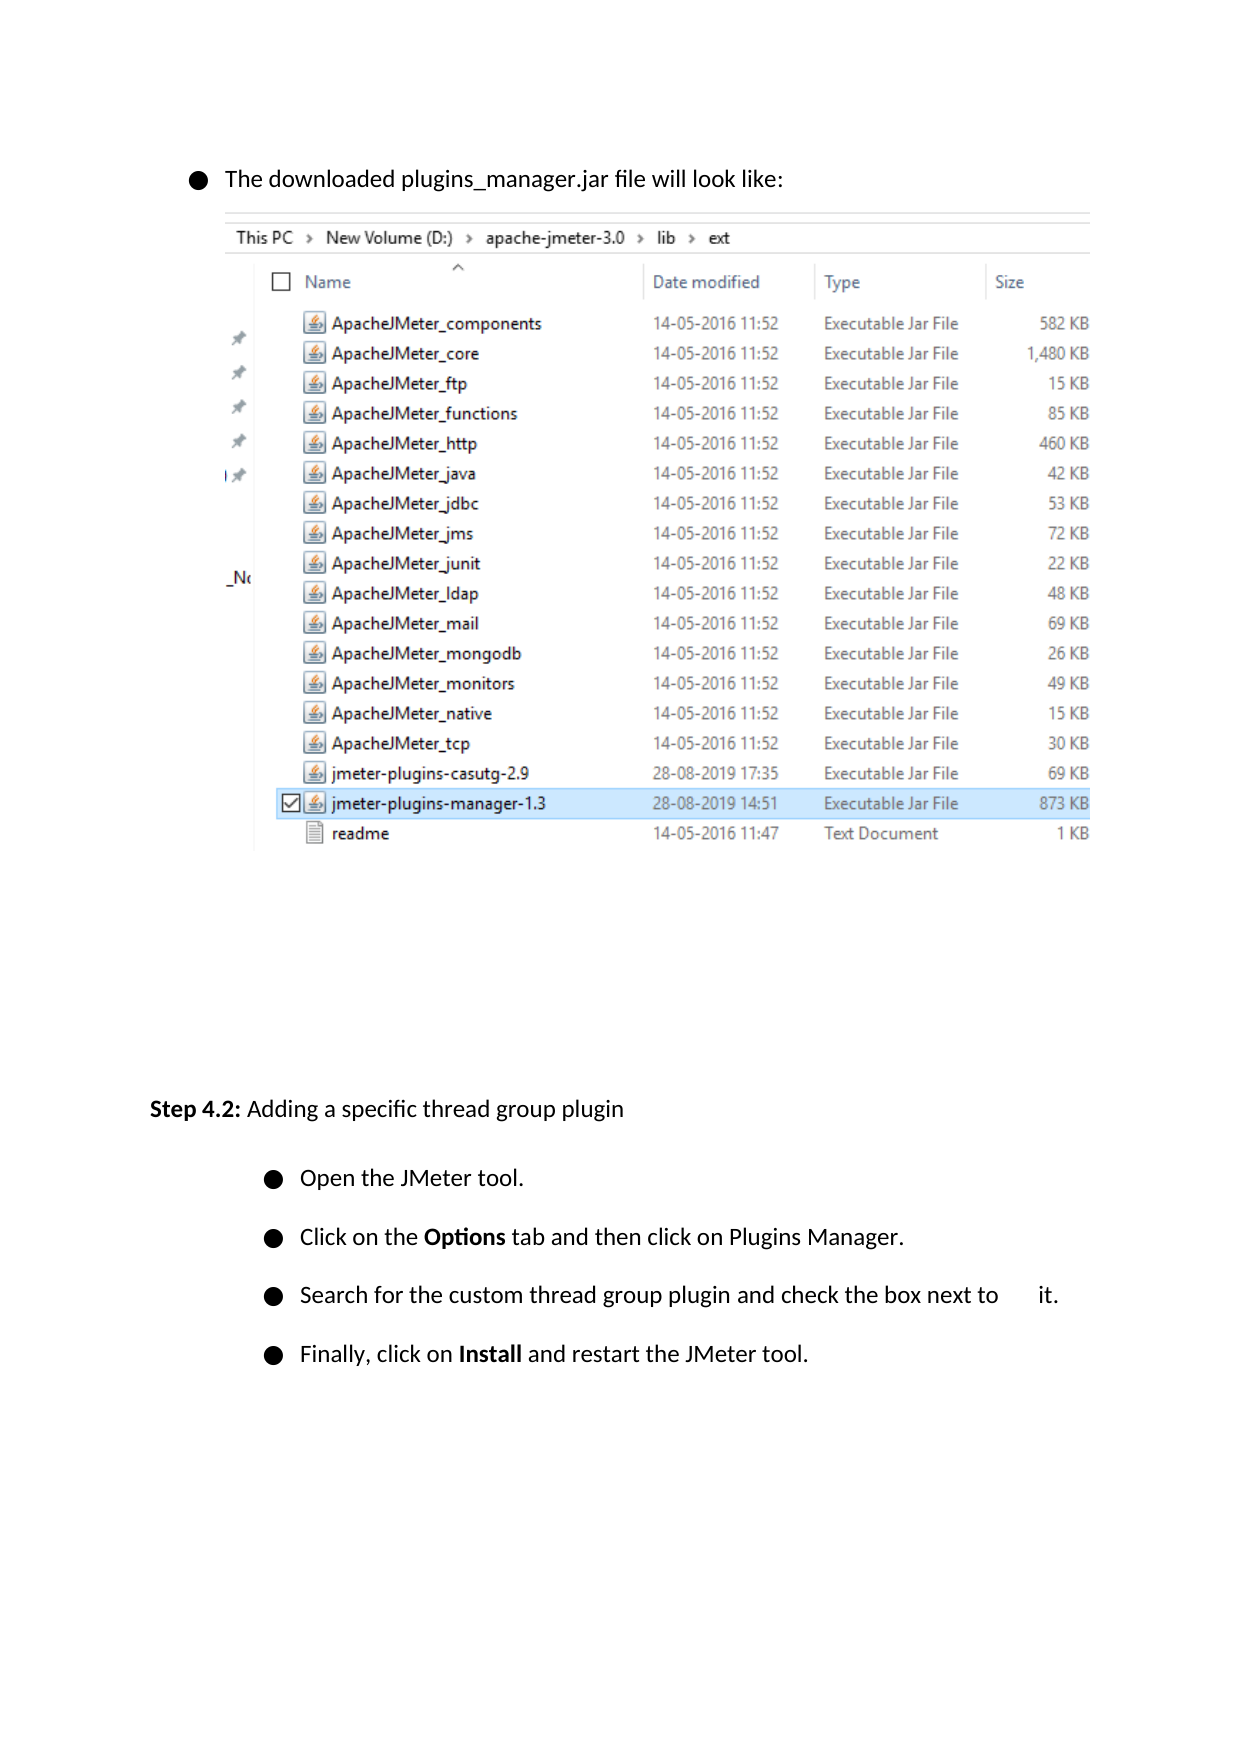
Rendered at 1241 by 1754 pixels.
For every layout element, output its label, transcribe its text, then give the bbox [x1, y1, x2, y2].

list Open the JMeter tool. [262, 1149, 1090, 1200]
picture [225, 205, 1090, 851]
text Step 4.2: Adding a specific thread group plugin [150, 1093, 1090, 1124]
list Finally, click on Install and restart the JMeter tool. [262, 1326, 1090, 1377]
list Click on the Options tab and then click on Plugins Manager. [262, 1208, 1090, 1259]
list Search for the custom thread group plugin and check the box next to it. [262, 1267, 1090, 1318]
